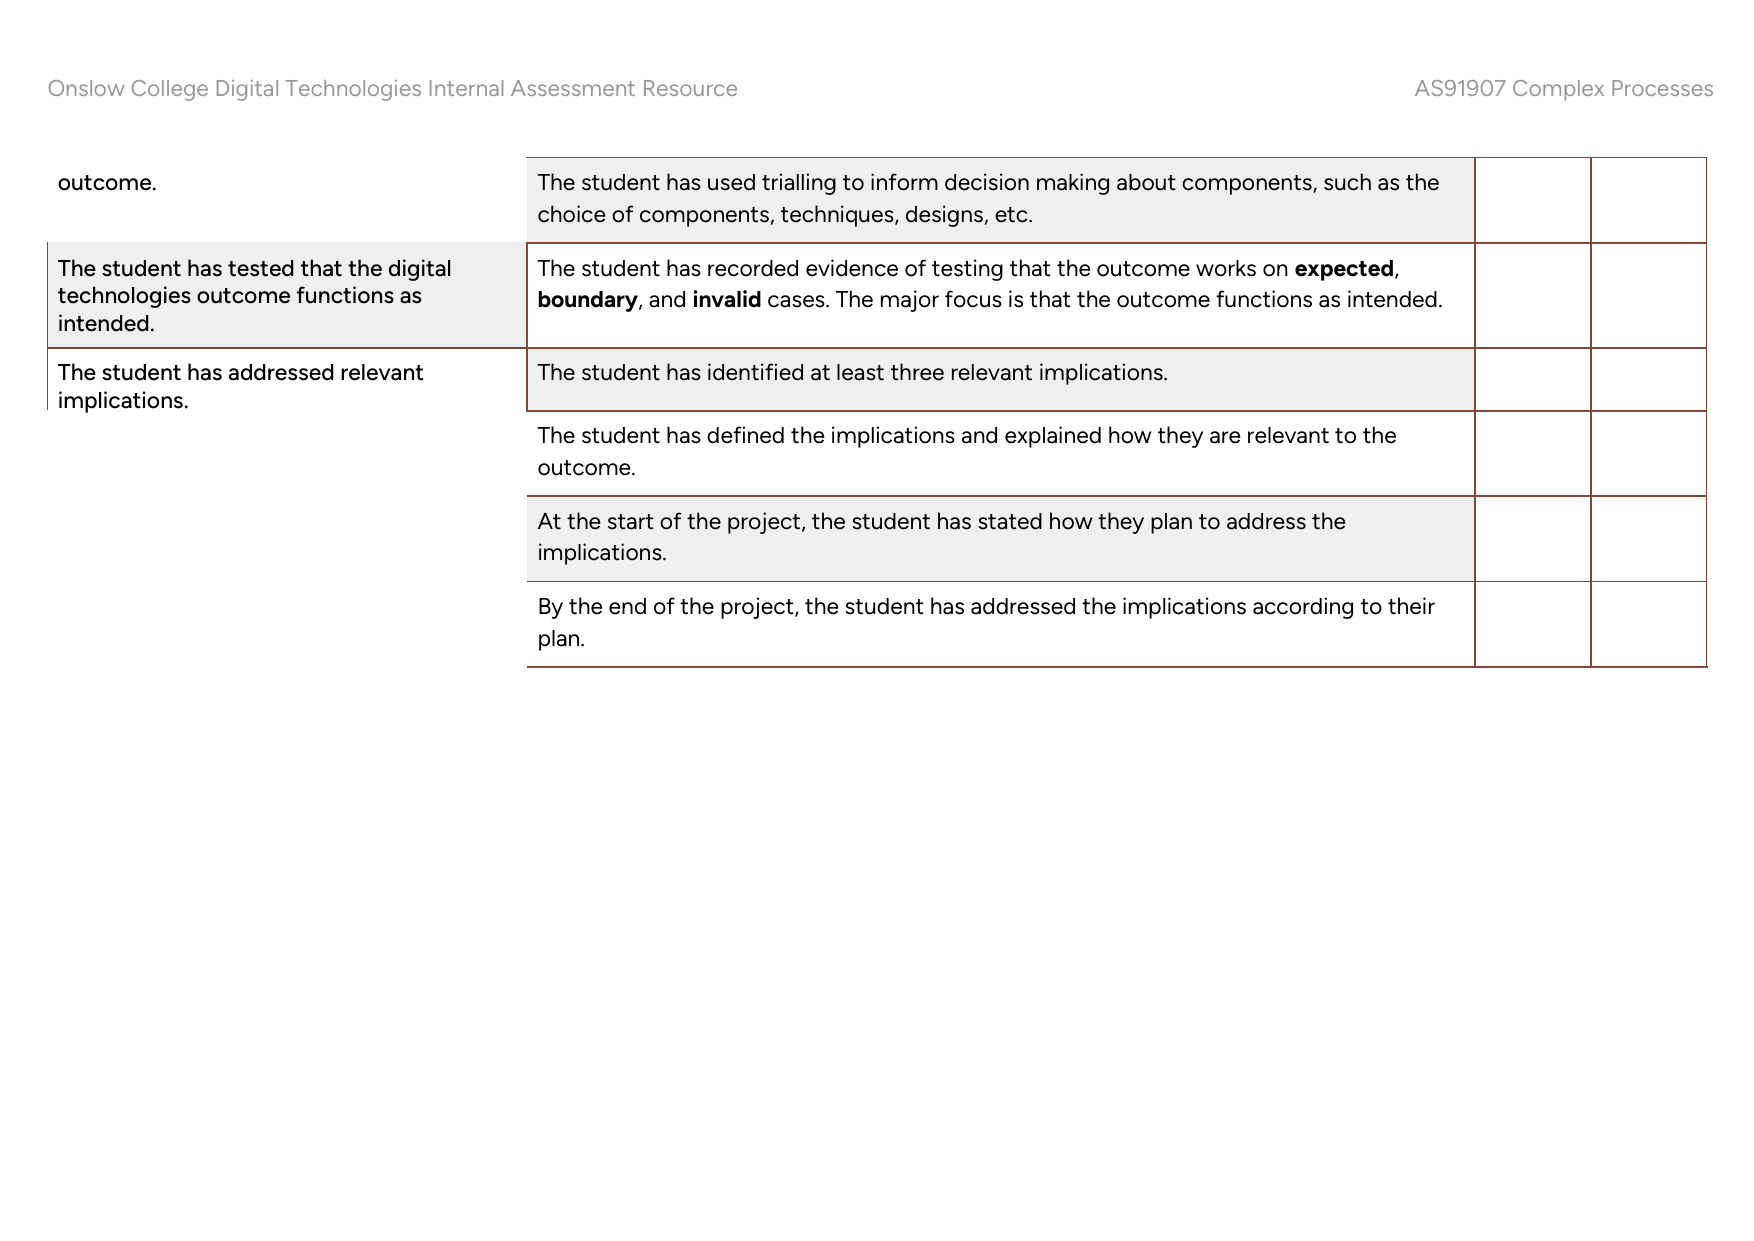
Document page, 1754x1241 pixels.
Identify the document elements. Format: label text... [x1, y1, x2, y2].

table_cell [1592, 158, 1706, 242]
table_cell [1476, 497, 1590, 581]
table_cell The student has addressed relevant implications. [47, 349, 527, 666]
table_cell [1592, 349, 1706, 410]
table_cell [1592, 582, 1706, 666]
table_cell The student has defined the implications and explained how they are relevant to the outcome. [527, 412, 1474, 495]
table_cell [1476, 158, 1590, 242]
table_cell [1476, 582, 1590, 666]
table_cell [1592, 497, 1706, 581]
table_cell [47, 157, 527, 242]
table_cell [1476, 412, 1590, 495]
table_cell [1476, 349, 1590, 410]
table_cell [1592, 412, 1706, 495]
table_cell At the start of the project, the student has stated how they plan to address the implications. [527, 497, 1474, 581]
table_cell The student has used trialling to inform decision making about components, such as the choice of components, techniques, designs, etc. [527, 158, 1474, 242]
table_cell The student has tested that the digital technologies outcome functions as intended. [48, 242, 526, 347]
table_cell The student has recorded evidence of testing that the outcome works on expected, boundary, and invalid cases. The major focus is that the outcome functions as intended. [528, 244, 1474, 347]
table_cell The student has identified at least three relevant implications. [528, 349, 1474, 410]
table_cell By the end of the project, the student has addressed the implications according to their plan. [527, 582, 1474, 666]
table_cell [1476, 244, 1590, 347]
table_cell [1592, 244, 1706, 347]
